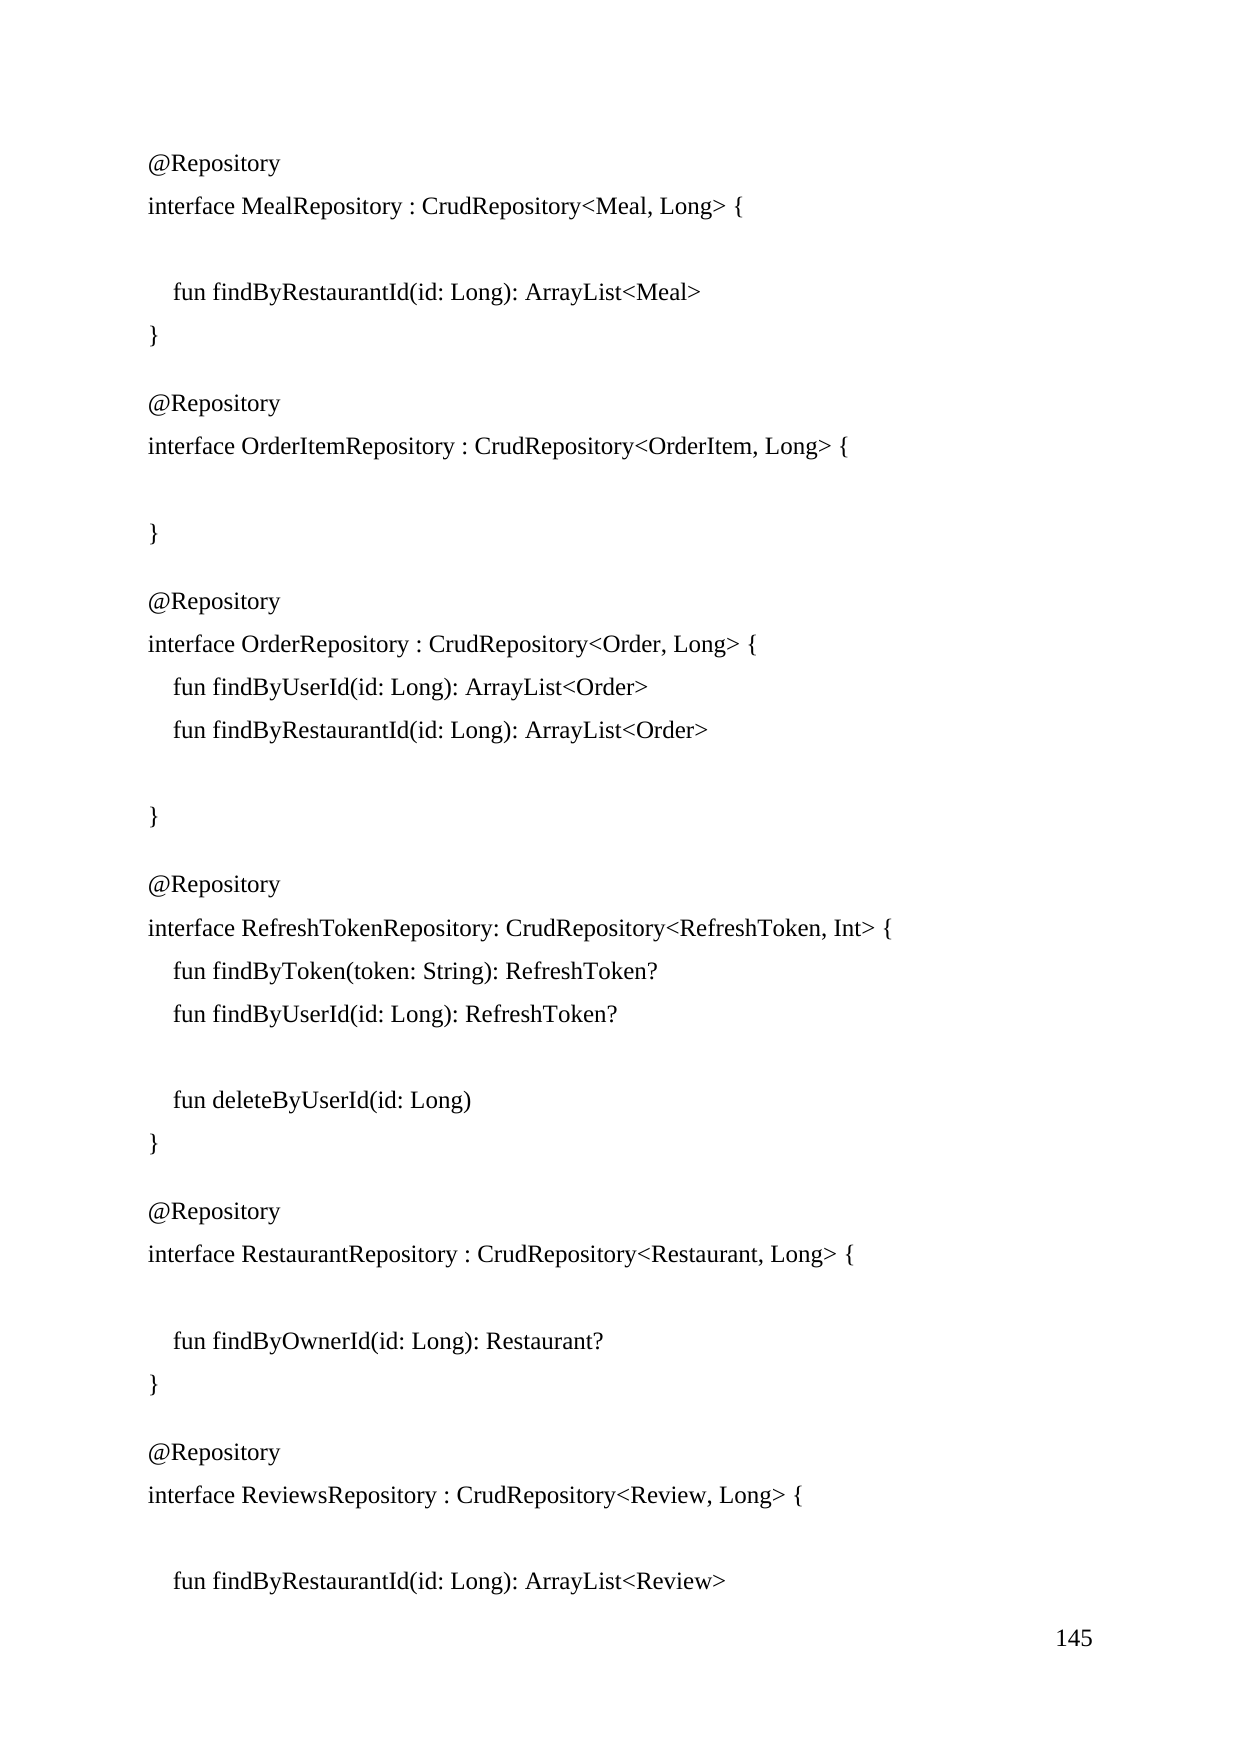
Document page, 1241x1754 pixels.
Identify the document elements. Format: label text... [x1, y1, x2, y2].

text @Repository interface OrderRepository : CrudRepository<Order, Long> { fun findByUserId(id: Long): ArrayList<Order> fun findByRestaurantId(id: Long): ArrayList<Order> } [148, 586, 1093, 830]
text @Repository interface MealRepository : CrudRepository<Meal, Long> { fun findByRestaurantId(id: Long): ArrayList<Meal> } [148, 148, 1093, 349]
text @Repository interface RestaurantRepository : CrudRepository<Restaurant, Long> { fun findByOwnerId(id: Long): Restaurant? } [148, 1196, 1093, 1398]
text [148, 1437, 1093, 1595]
text @Repository interface RefreshTokenRepository: CrudRepository<RefreshToken, Int> { fun findByToken(token: String): RefreshToken? fun findByUserId(id: Long): RefreshToken? fun deleteByUserId(id: Long) } [148, 869, 1093, 1157]
text @Repository interface OrderItemRepository : CrudRepository<OrderItem, Long> { } [148, 388, 1093, 546]
